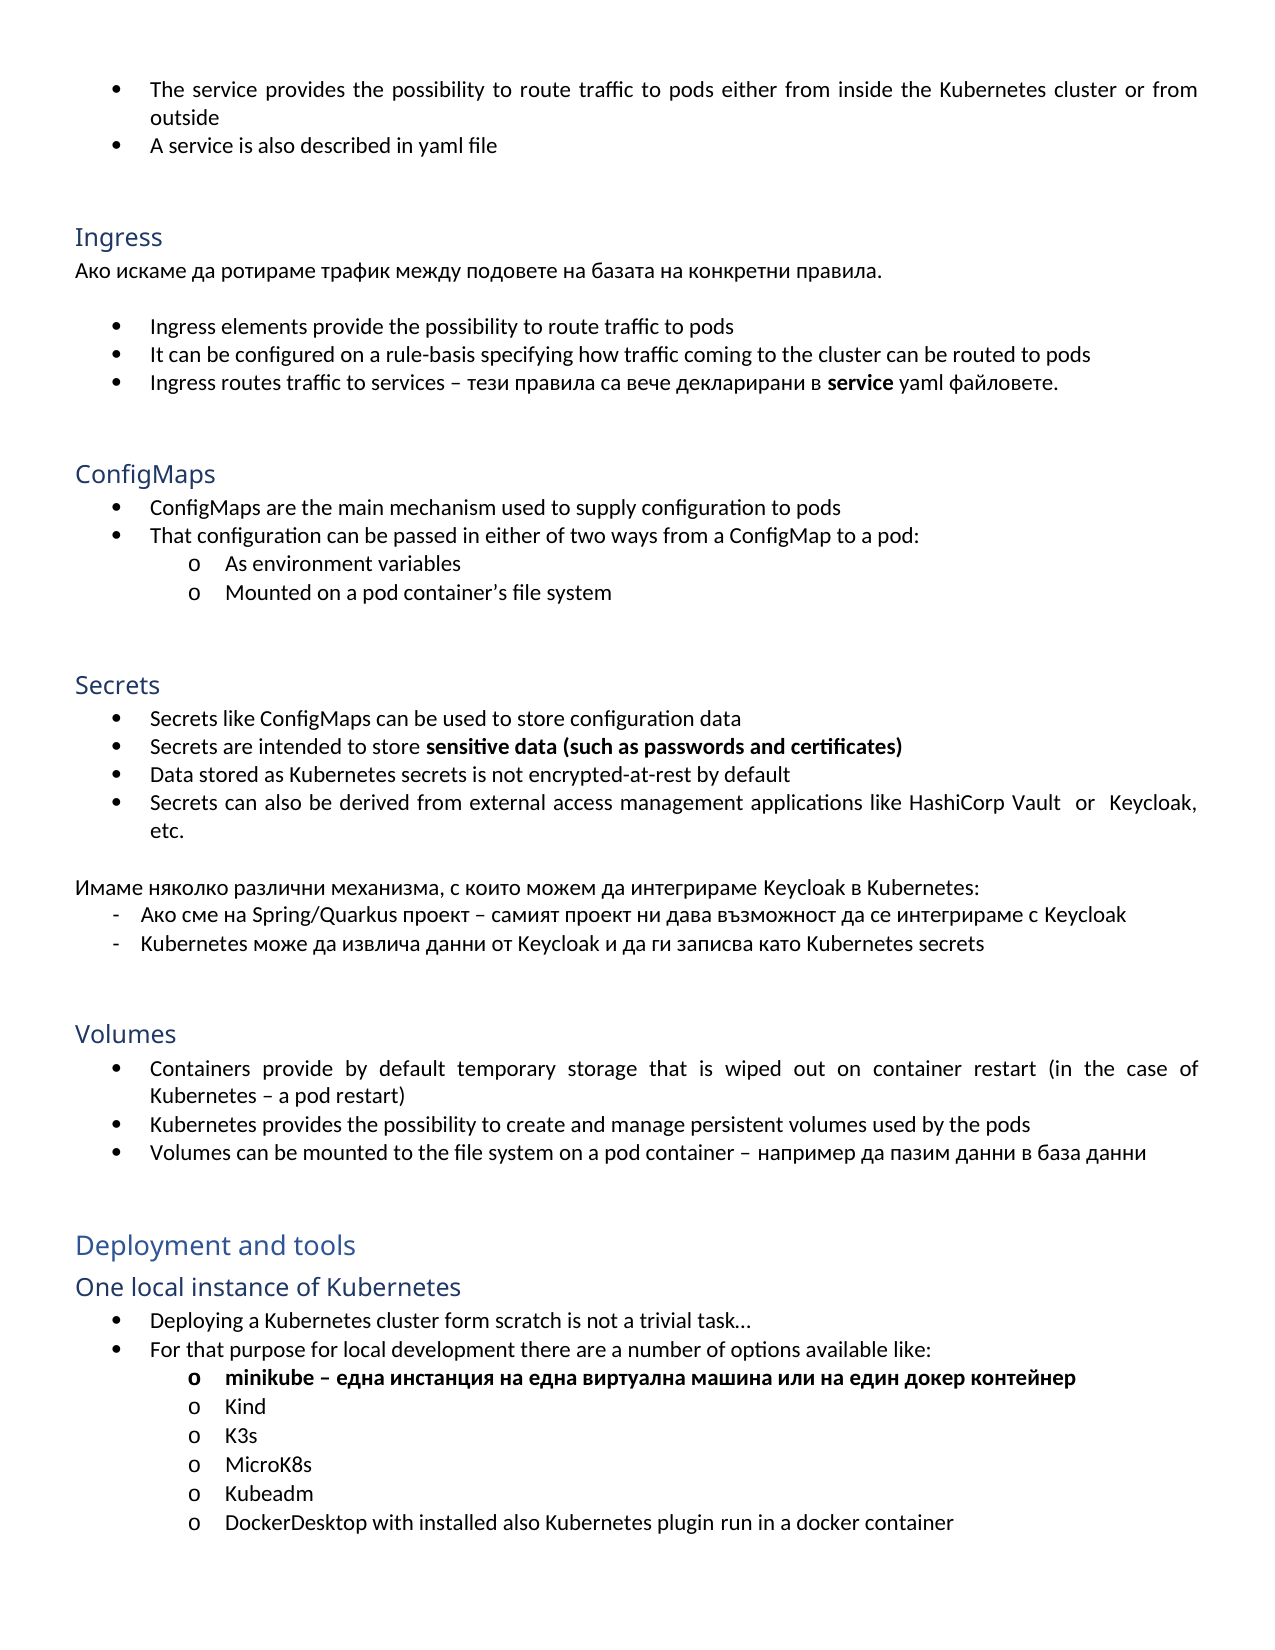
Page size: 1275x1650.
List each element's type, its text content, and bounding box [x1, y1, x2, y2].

list Kubeadm [187, 1479, 1200, 1508]
list That configuration can be passed in either of two ways from a ConfigMap to a pod: [112, 521, 1200, 549]
list It can be configured on a rule-basis specifying how traffic coming to the cluster can be routed to pods [112, 340, 1200, 368]
list The service provides the possibility to route traffic to pods either from inside the Kubernetes cluster or from outside [112, 75, 1200, 131]
list Ако сме на Spring/Quarkus проект – самият проект ни дава възможност да се интегрираме с Keycloak [112, 901, 1200, 929]
list Mounted on a pod container’s file system [187, 578, 1200, 607]
list Ingress elements provide the possibility to route traffic to pods [112, 312, 1200, 340]
list Kubernetеs може да извлича данни от Keycloak и да ги записва като Kubernetes secrets [112, 929, 1200, 957]
subtitle Ingress [75, 219, 1200, 253]
list Kind [187, 1392, 1200, 1421]
subtitle Volumes [75, 1017, 1200, 1051]
text Имаме няколко различни механизма, с които можем да интегрираме Keycloak в Kubernetes: [75, 873, 1200, 901]
subtitle One local instance of Kubernetes [75, 1270, 1200, 1304]
text Ако искаме да ротираме трафик между подовете на базата на конкретни правила. [75, 256, 1200, 284]
list Deploying a Kubernetes cluster form scratch is not a trivial task… [112, 1307, 1200, 1335]
list K3s [187, 1421, 1200, 1450]
list Data stored as Kubernetes secrets is not encrypted-at-rest by default [112, 761, 1200, 788]
list Secrets can also be derived from external access management applications like HashiCorp Vault or Keycloak, etc. [112, 788, 1200, 844]
list ConfigMaps are the main mechanism used to supply configuration to pods [112, 493, 1200, 521]
list MicroK8s [187, 1450, 1200, 1479]
list minikube – една инстанция на една виртуална машина или на един докер контейнер [187, 1363, 1200, 1392]
list Ingress routes traffic to services – тези правила са вече декларирани в service yaml файловете. [112, 368, 1200, 396]
list For that purpose for local development there are a number of options available like: [112, 1335, 1200, 1363]
subtitle ConfigMaps [75, 456, 1200, 490]
list DockerDesktop with installed also Kubernetes plugin run in a docker container [187, 1508, 1200, 1538]
list A service is also described in yaml file [112, 131, 1200, 159]
list Secrets like ConfigMaps can be used to store configuration data [112, 704, 1200, 732]
list Kubernetes provides the possibility to create and manage persistent volumes used by the pods [112, 1110, 1200, 1138]
subtitle Secrets [75, 668, 1200, 702]
list Containers provide by default temporary storage that is wiped out on container restart (in the case of Kubernetes – a pod restart) [112, 1054, 1200, 1110]
list Volumes can be mounted to the file system on a pod container – например да пазим данни в база данни [112, 1138, 1200, 1166]
list Secrets are intended to store sensitive data (such as passwords and certificates) [112, 732, 1200, 761]
list As environment variables [187, 549, 1200, 578]
subtitle Deployment and tools [75, 1226, 1200, 1263]
